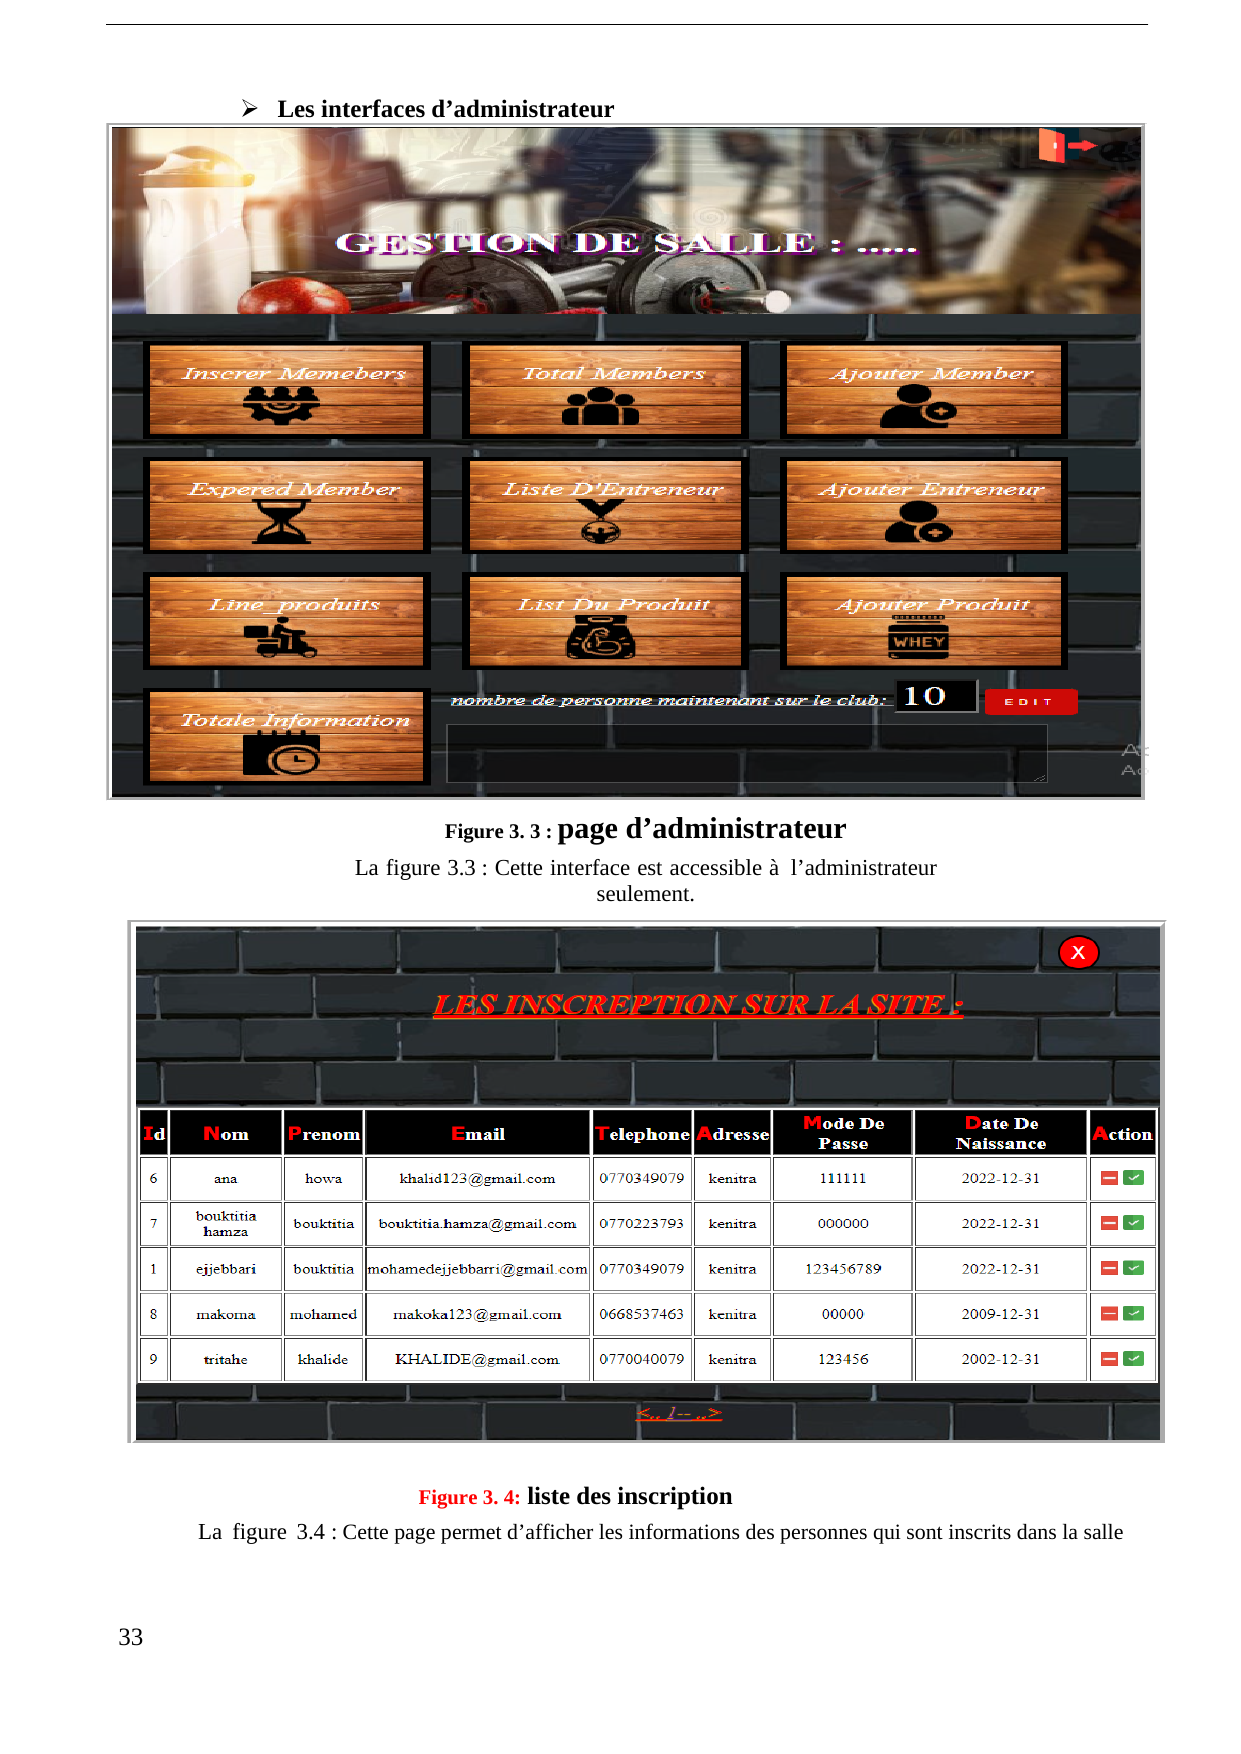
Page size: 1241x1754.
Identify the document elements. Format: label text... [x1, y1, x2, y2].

text La figure 3.3 : Cette interface est accessible à l’administrateur seulement. [313, 854, 978, 907]
picture [106, 123, 1149, 801]
picture [126, 920, 1166, 1442]
text La figure 3.4 : Cette page permet d’afficher les informations des personnes qui sont inscrits dans la salle [198, 1519, 1148, 1545]
subtitle Les interfaces d’administrateur [240, 94, 1148, 122]
text Figure 3. 3 : page d’administrateur [313, 810, 978, 845]
text Figure 3. 4: liste des inscription [133, 1442, 1148, 1510]
